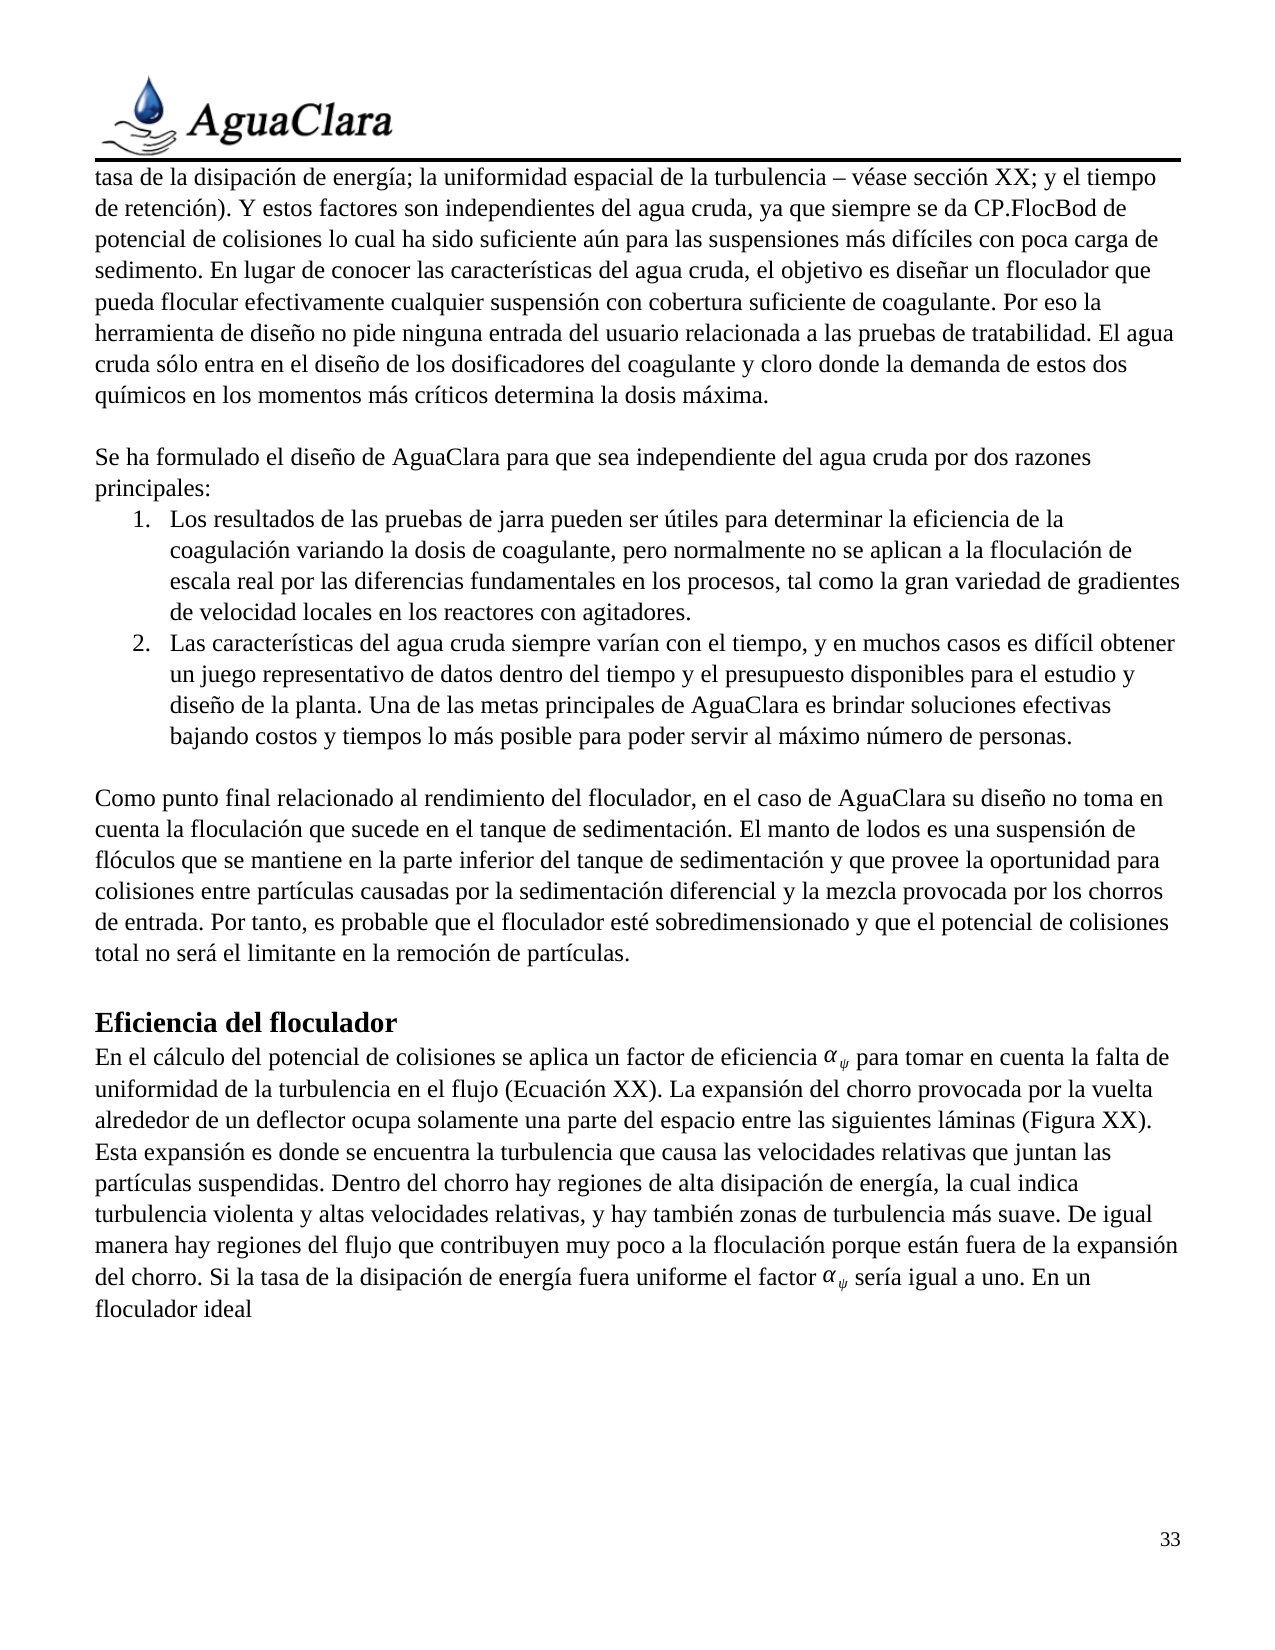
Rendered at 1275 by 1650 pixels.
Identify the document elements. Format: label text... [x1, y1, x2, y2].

text Como punto final relacionado al rendimiento del floculador, en el caso de AguaClara su diseño no toma en cuenta la floculación que sucede en el tanque de sedimentación. El manto de lodos es una suspensión de flóculos que se mantiene en la parte inferior del tanque de sedimentación y que provee la oportunidad para colisiones entre partículas causadas por la sedimentación diferencial y la mezcla provocada por los chorros de entrada. Por tanto, es probable que el floculador esté sobredimensionado y que el potencial de colisiones total no será el limitante en la remoción de partículas. [94, 783, 1181, 967]
text En el cálculo del potencial de colisiones se aplica un factor de eficiencia para tomar en cuenta la falta de uniformidad de la turbulencia en el flujo (Ecuación XX). La expansión del chorro provocada por la vuelta alrededor de un deflector ocupa solamente una parte del espacio entre las siguientes láminas (Figura XX). Esta expansión es donde se encuentra la turbulencia que causa las velocidades relativas que juntan las partículas suspendidas. Dentro del chorro hay regiones de alta disipación de energía, la cual indica turbulencia violenta y altas velocidades relativas, y hay también zonas de turbulencia más suave. De igual manera hay regiones del flujo que contribuyen muy poco a la floculación porque están fuera de la expansión del chorro. Si la tasa de la disipación de energía fuera uniforme el factor sería igual a uno. En un floculador ideal [94, 1041, 1181, 1323]
text Se ha formulado el diseño de AguaClara para que sea independiente del agua cruda por dos razones principales: [94, 442, 1181, 502]
list Las características del agua cruda siempre varían con el tiempo, y en muchos casos es difícil obtener un juego representativo de datos dentro del tiempo y el presupuesto disponibles para el estudio y diseño de la planta. Una de las metas principales de AguaClara es brindar soluciones efectivas bajando costos y tiempos lo más posible para poder servir al máximo número de personas. [132, 628, 1181, 750]
picture [94, 75, 412, 158]
subtitle Eficiencia del floculador [94, 1005, 1181, 1038]
list Los resultados de las pruebas de jarra pueden ser útiles para determinar la eficiencia de la coagulación variando la dosis de coagulante, pero normalmente no se aplican a la floculación de escala real por las diferencias fundamentales en los procesos, tal como la gran variedad de gradientes de velocidad locales en los reactores con agitadores. [132, 504, 1181, 626]
